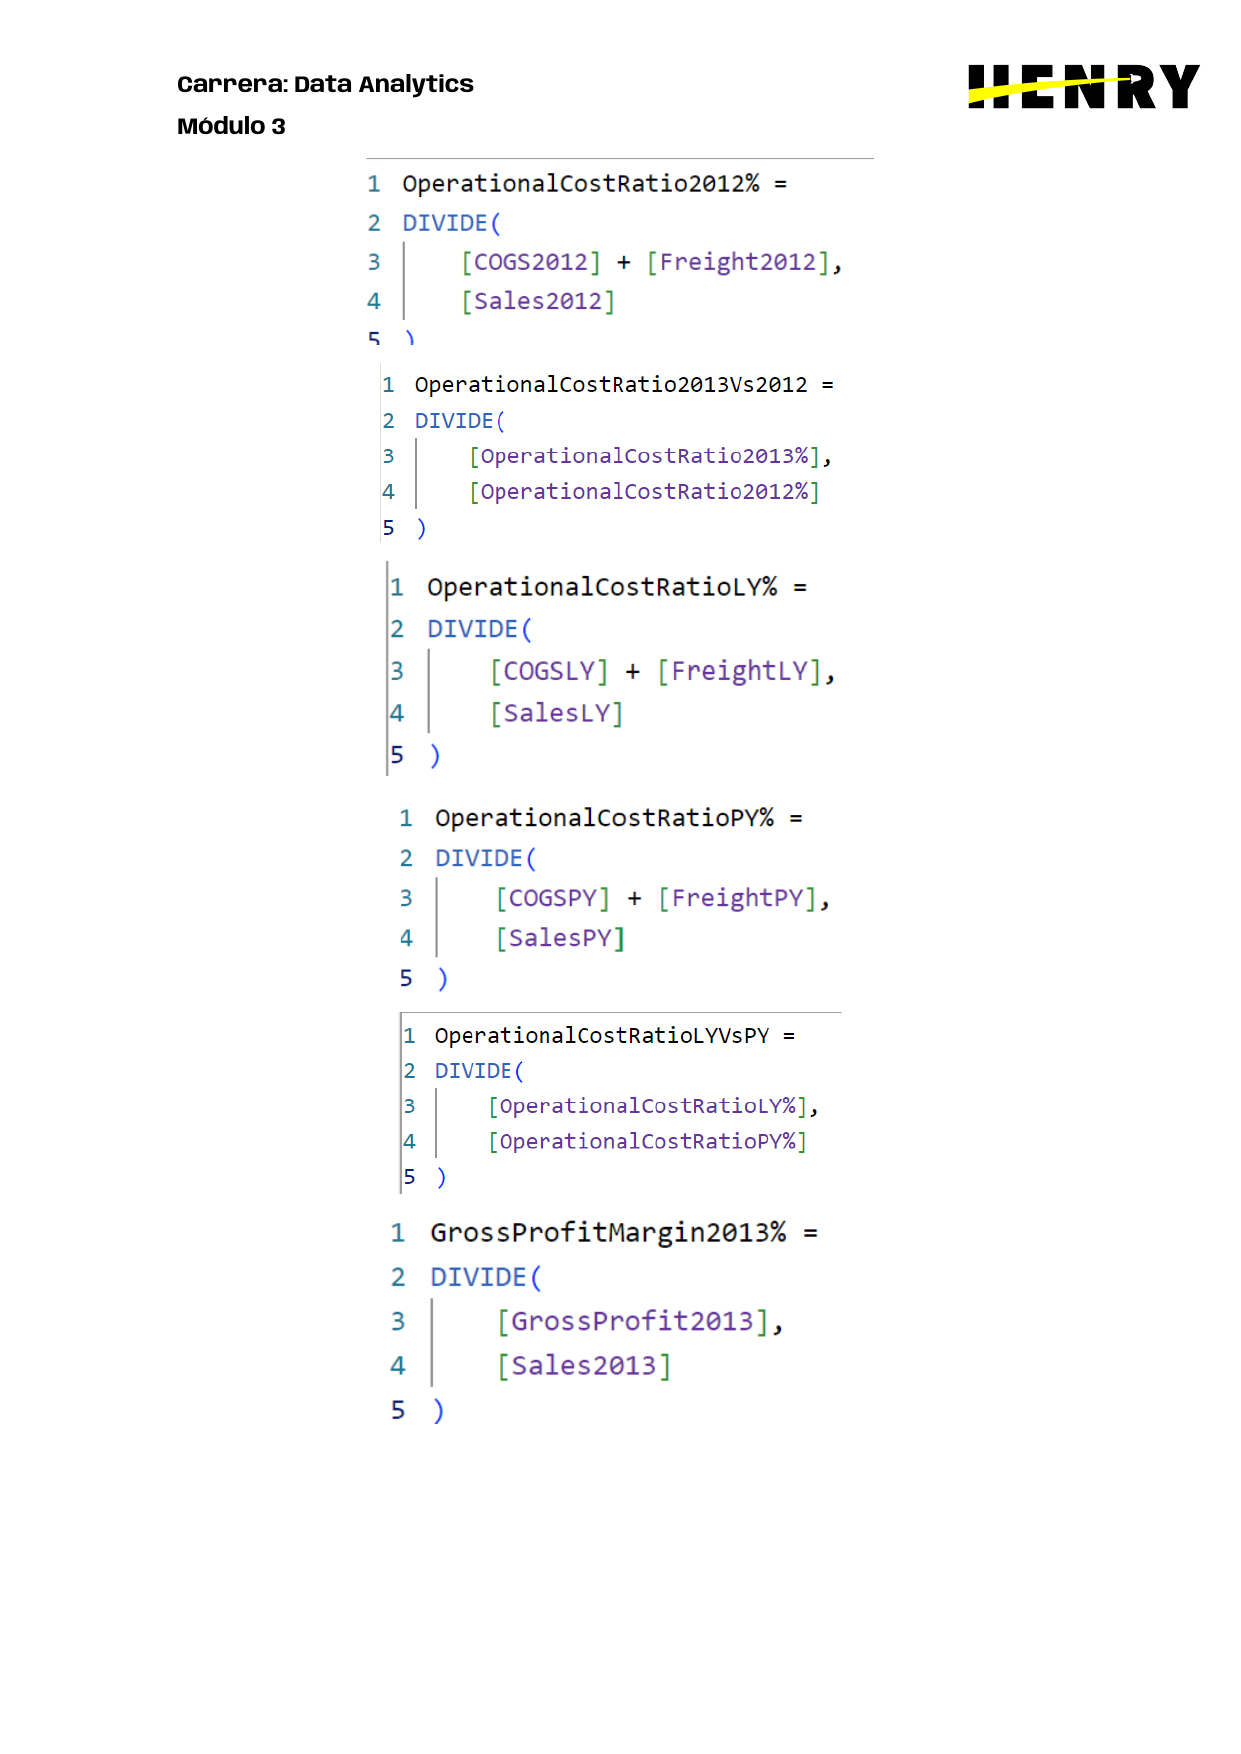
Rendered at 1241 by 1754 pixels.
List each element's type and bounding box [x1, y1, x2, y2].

picture [389, 1212, 851, 1424]
picture [400, 794, 840, 994]
picture [949, 30, 1232, 140]
picture [398, 1012, 842, 1194]
picture [380, 363, 860, 543]
picture [385, 561, 855, 776]
picture [366, 158, 874, 345]
